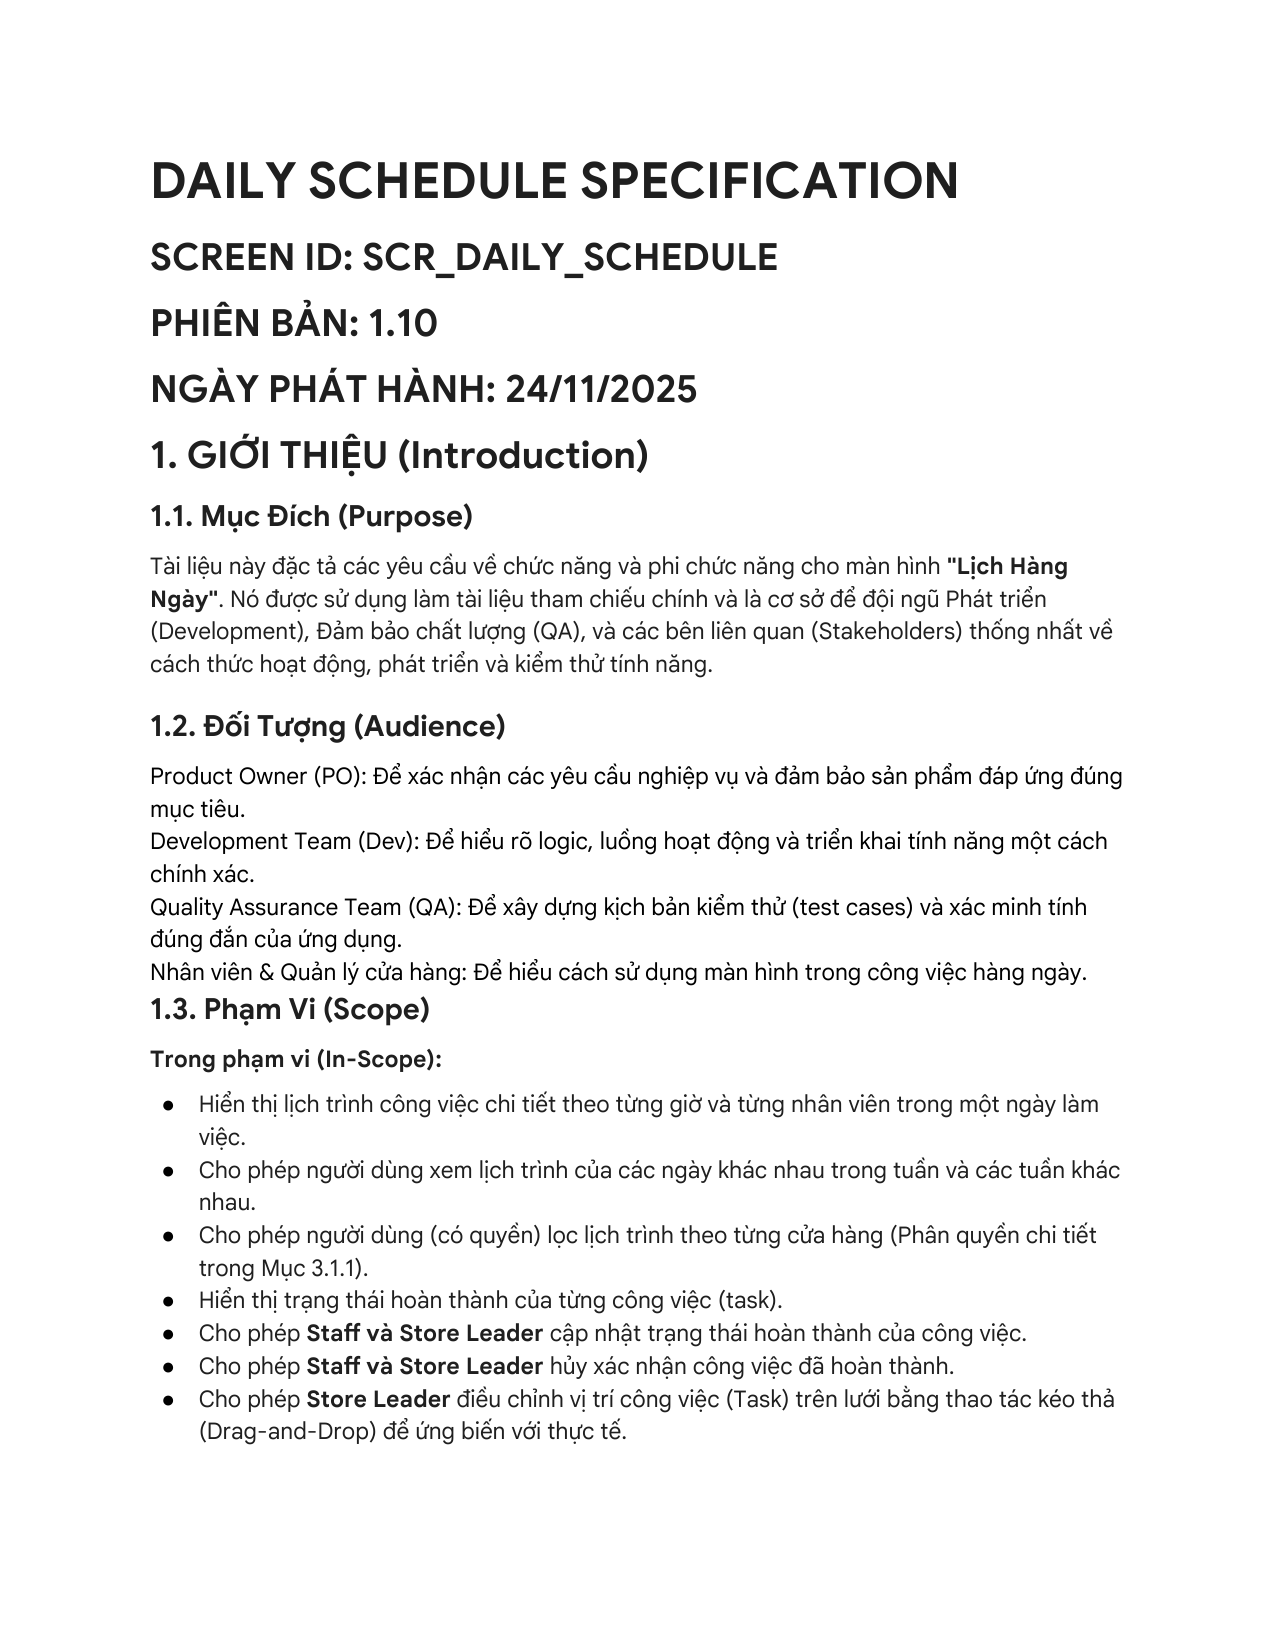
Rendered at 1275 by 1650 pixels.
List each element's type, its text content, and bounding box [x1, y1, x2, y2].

text Development Team (Dev): Để hiểu rõ logic, luồng hoạt động và triển khai tính năng một cách chính xác. [150, 828, 1125, 889]
text Quality Assurance Team (QA): Để xây dựng kịch bản kiểm thử (test cases) và xác minh tính đúng đắn của ứng dụng. [150, 893, 1125, 954]
subtitle PHIÊN BẢN: 1.10 [150, 300, 1125, 347]
text Nhân viên & Quản lý cửa hàng: Để hiểu cách sử dụng màn hình trong công việc hàng ngày. [150, 958, 1125, 987]
subtitle SCREEN ID: SCR_DAILY_SCHEDULE [150, 234, 1125, 281]
list Cho phép người dùng (có quyền) lọc lịch trình theo từng cửa hàng (Phân quyền chi tiết trong Mục 3.1.1). [161, 1221, 1125, 1283]
subtitle 1. GIỚI THIỆU (Introduction) [150, 432, 1125, 479]
list Hiển thị lịch trình công việc chi tiết theo từng giờ và từng nhân viên trong một ngày làm việc. [161, 1091, 1125, 1152]
subtitle 1.3. Phạm Vi (Scope) [150, 991, 1125, 1028]
list Cho phép Staff và Store Leader cập nhật trạng thái hoàn thành của công việc. [161, 1319, 1125, 1348]
text Tài liệu này đặc tả các yêu cầu về chức năng và phi chức năng cho màn hình "Lịch Hàng Ngày". Nó được sử dụng làm tài liệu tham chiếu chính và là cơ sở để đội ngũ Phát triển (Development), Đảm bảo chất lượng (QA), và các bên liên quan (Stakeholders) thống nhất về cách thức hoạt động, phát triển và kiểm thử tính năng. [150, 552, 1125, 679]
list Hiển thị trạng thái hoàn thành của từng công việc (task). [161, 1287, 1125, 1316]
list Cho phép Store Leader điều chỉnh vị trí công việc (Task) trên lưới bằng thao tác kéo thả (Drag-and-Drop) để ứng biến với thực tế. [161, 1385, 1125, 1446]
subtitle 1.1. Mục Đích (Purpose) [150, 498, 1125, 534]
list Cho phép Staff và Store Leader hủy xác nhận công việc đã hoàn thành. [161, 1352, 1125, 1381]
subtitle NGÀY PHÁT HÀNH: 24/11/2025 [150, 366, 1125, 413]
list Cho phép người dùng xem lịch trình của các ngày khác nhau trong tuần và các tuần khác nhau. [161, 1156, 1125, 1217]
text Product Owner (PO): Để xác nhận các yêu cầu nghiệp vụ và đảm bảo sản phẩm đáp ứng đúng mục tiêu. [150, 762, 1125, 824]
text Trong phạm vi (In-Scope): [150, 1045, 1125, 1074]
subtitle 1.2. Đối Tượng (Audience) [150, 708, 1125, 744]
subtitle DAILY SCHEDULE SPECIFICATION [150, 150, 1125, 213]
